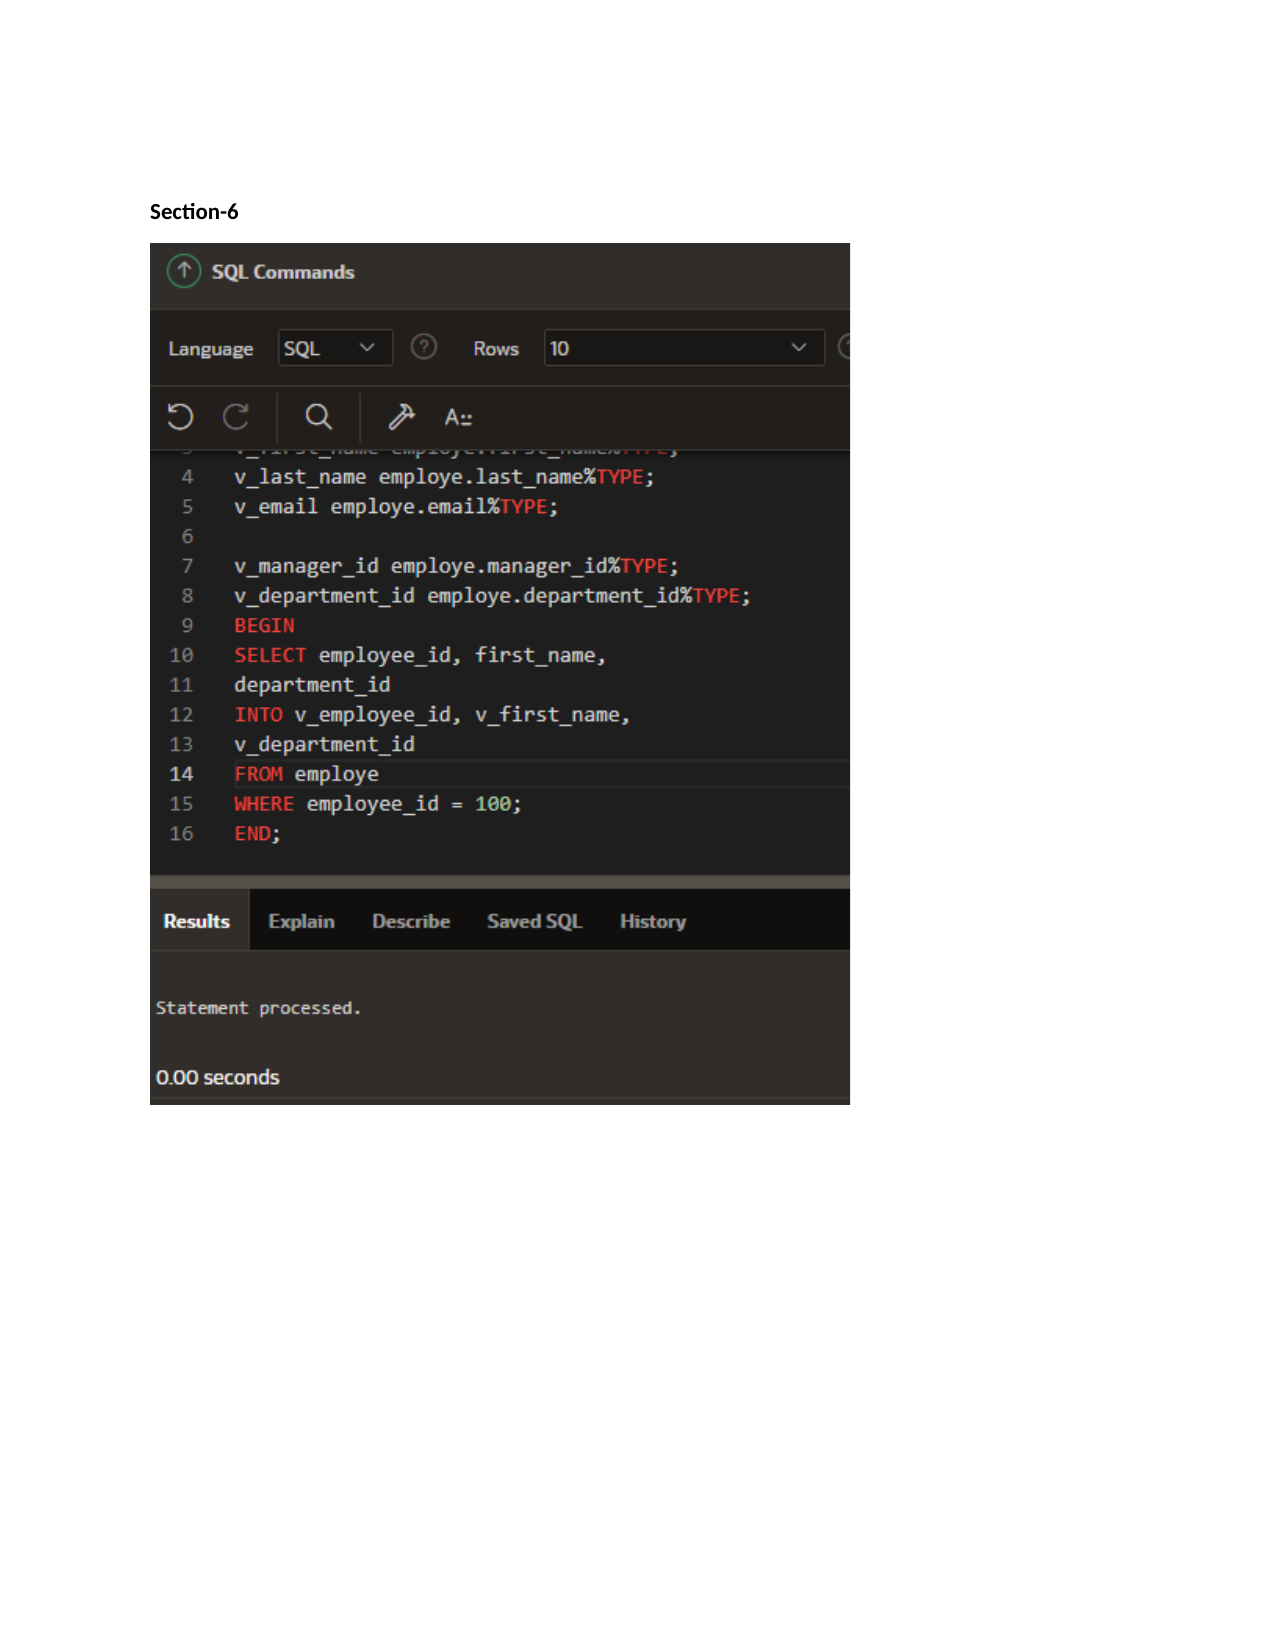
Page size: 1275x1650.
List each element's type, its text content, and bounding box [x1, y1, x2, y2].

picture [150, 243, 851, 1105]
text Section-6 [150, 197, 1125, 225]
